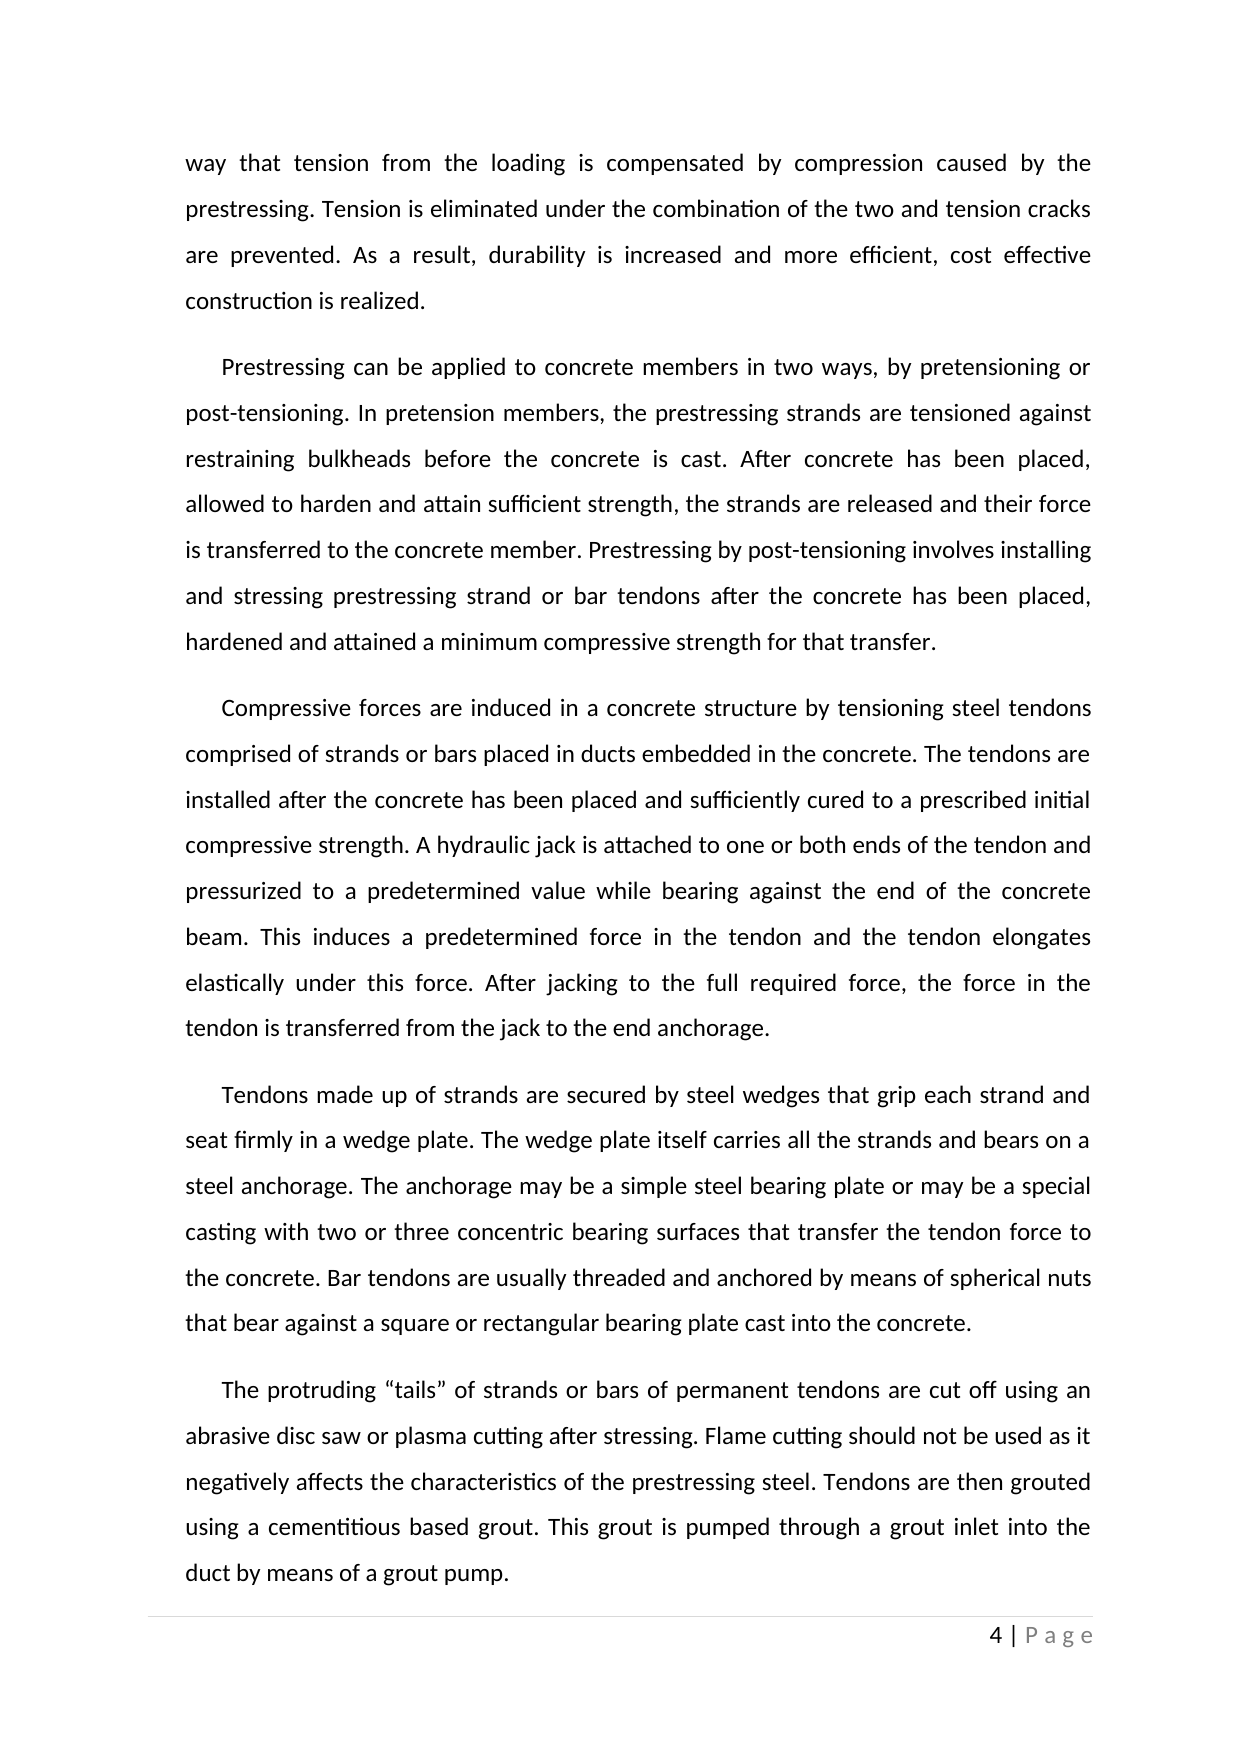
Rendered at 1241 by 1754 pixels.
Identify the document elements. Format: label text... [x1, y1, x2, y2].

text The protruding “tails” of strands or bars of permanent tendons are cut off using an abrasive disc saw or plasma cutting after stressing. Flame cutting should not be used as it negatively affects the characteristics of the prestressing steel. Tendons are then grouted using a cementitious based grout. This grout is pumped through a grout inlet into the duct by means of a grout pump. [185, 1374, 1093, 1588]
text Prestressing can be applied to concrete members in two ways, by pretensioning or post-tensioning. In pretension members, the prestressing strands are tensioned against restraining bulkheads before the concrete is cast. After concrete has been placed, allowed to harden and attain sufficient strength, the strands are released and their force is transferred to the concrete member. Prestressing by post-tensioning involves installing and stressing prestressing strand or bar tendons after the concrete has been placed, hardened and attained a minimum compressive strength for that transfer. [185, 351, 1093, 656]
text Tendons made up of strands are secured by steel wedges that grip each strand and seat firmly in a wedge plate. The wedge plate itself carries all the strands and bears on a steel anchorage. The anchorage may be a simple steel bearing plate or may be a special casting with two or three concentric bearing surfaces that transfer the tendon force to the concrete. Bar tendons are usually threaded and anchored by means of spherical nuts that bear against a square or rectangular bearing plate cast into the concrete. [185, 1079, 1093, 1338]
text Compressive forces are induced in a concrete structure by tensioning steel tendons comprised of strands or bars placed in ducts embedded in the concrete. The tendons are installed after the concrete has been placed and sufficiently cured to a prescribed initial compressive strength. A hydraulic jack is attached to one or both ends of the tendon and pressurized to a predetermined value while bearing against the end of the concrete beam. This induces a predetermined force in the tendon and the tendon elongates elastically under this force. After jacking to the full required force, the force in the tendon is transferred from the jack to the end anchorage. [185, 692, 1093, 1043]
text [185, 148, 1093, 315]
